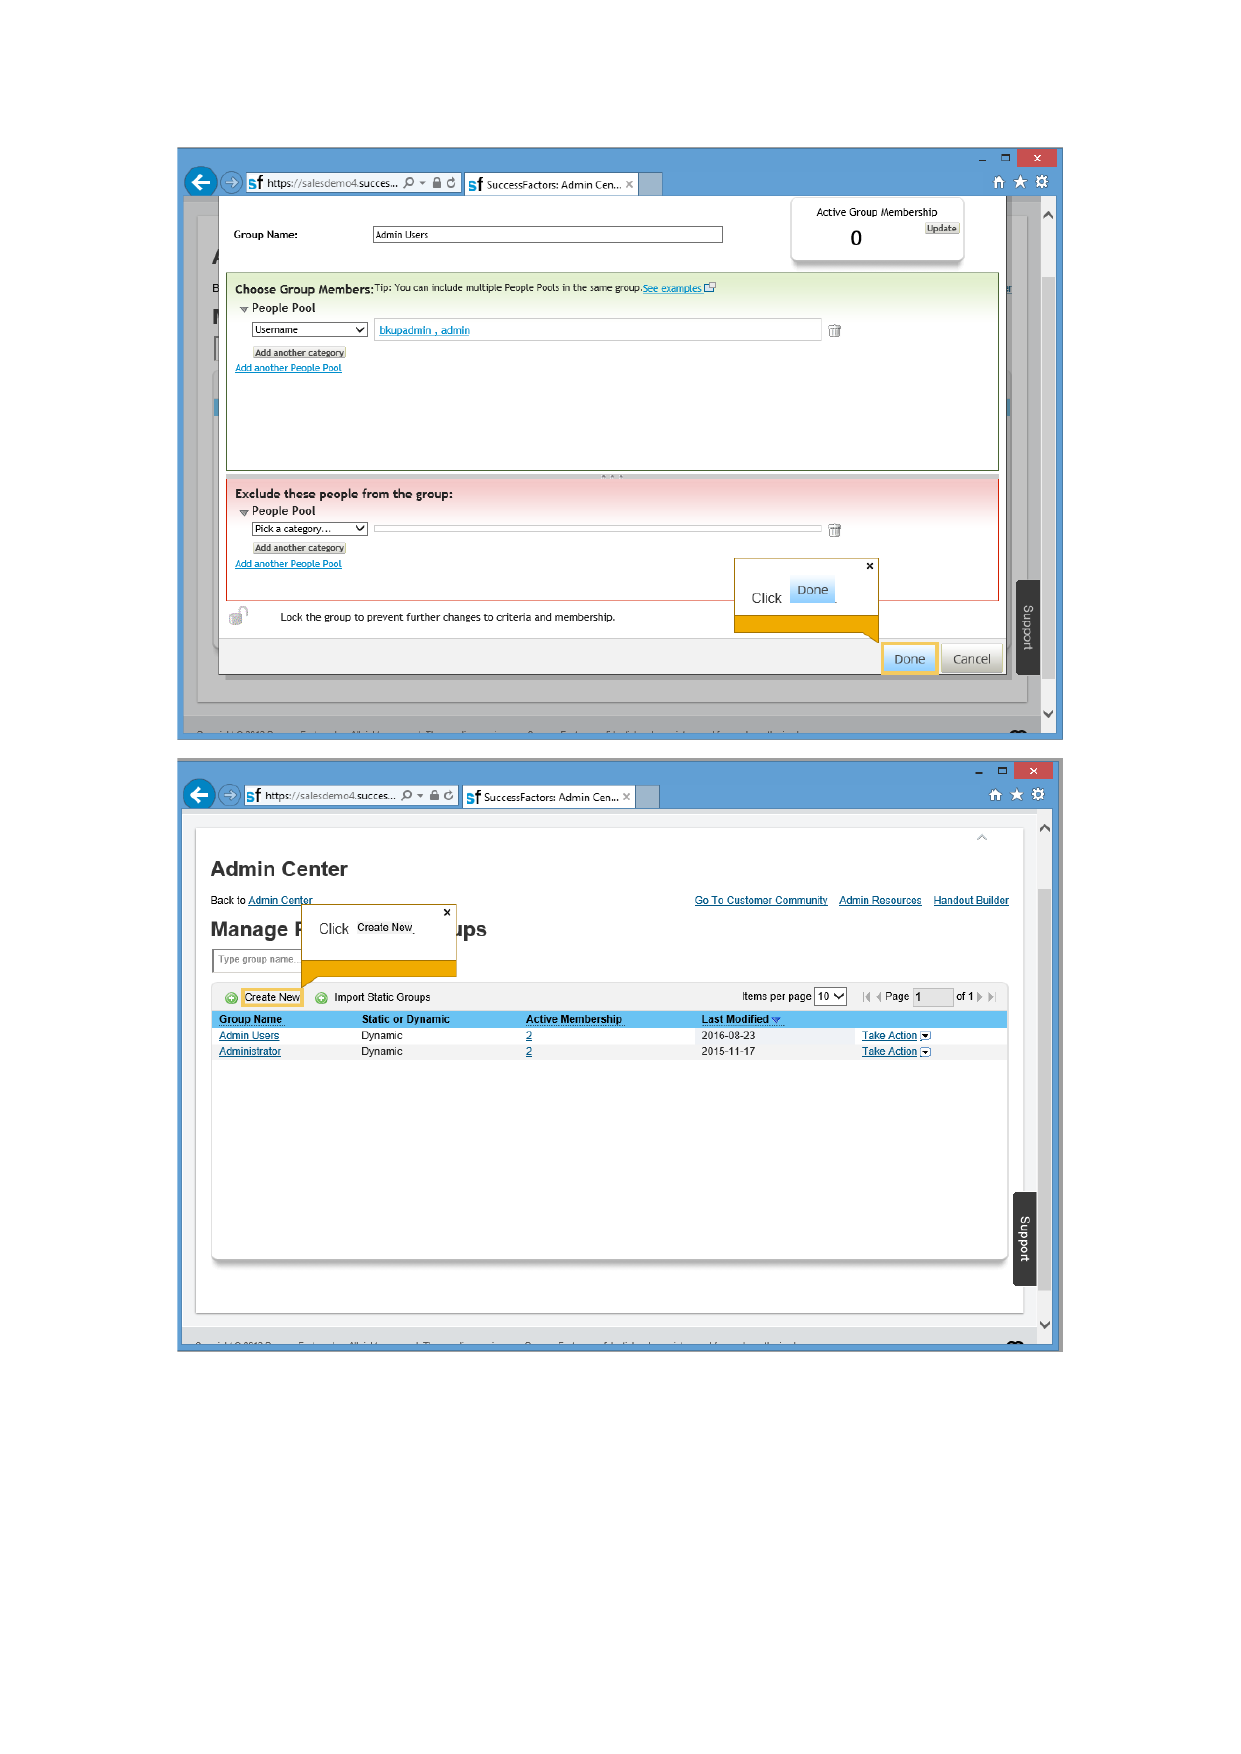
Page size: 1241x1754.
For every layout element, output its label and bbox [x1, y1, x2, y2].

picture [177, 147, 1063, 740]
picture [177, 758, 1063, 1352]
